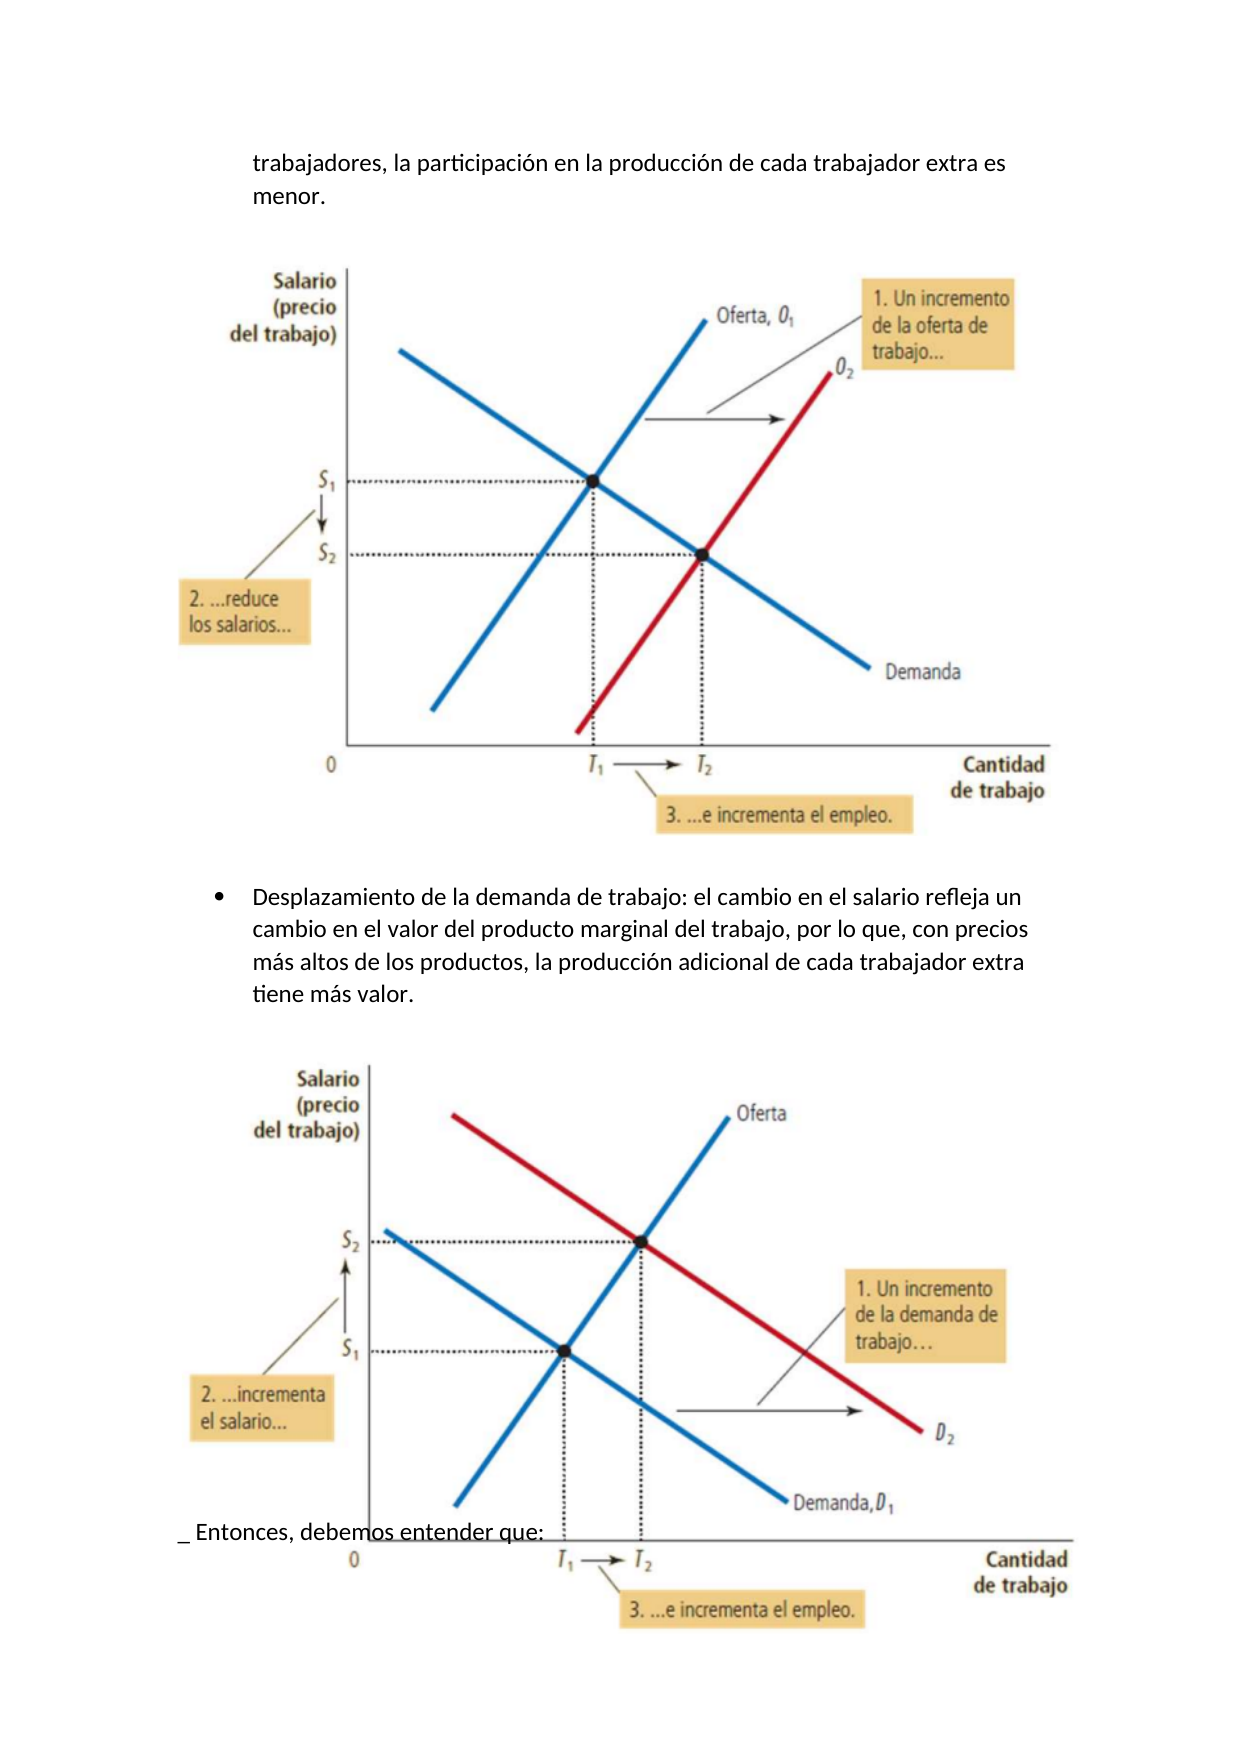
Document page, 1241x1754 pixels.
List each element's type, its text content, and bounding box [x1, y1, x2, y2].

list Desplazamiento de la demanda de trabajo: el cambio en el salario refleja un cambio en el valor del producto marginal del trabajo, por lo que, con precios más altos de los productos, la producción adicional de cada trabajador extra tiene más valor. [215, 881, 1063, 1009]
picture [177, 247, 1064, 836]
picture [177, 1046, 1093, 1634]
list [215, 148, 1063, 210]
text _ Entonces, debemos entender que: [177, 1517, 1063, 1547]
